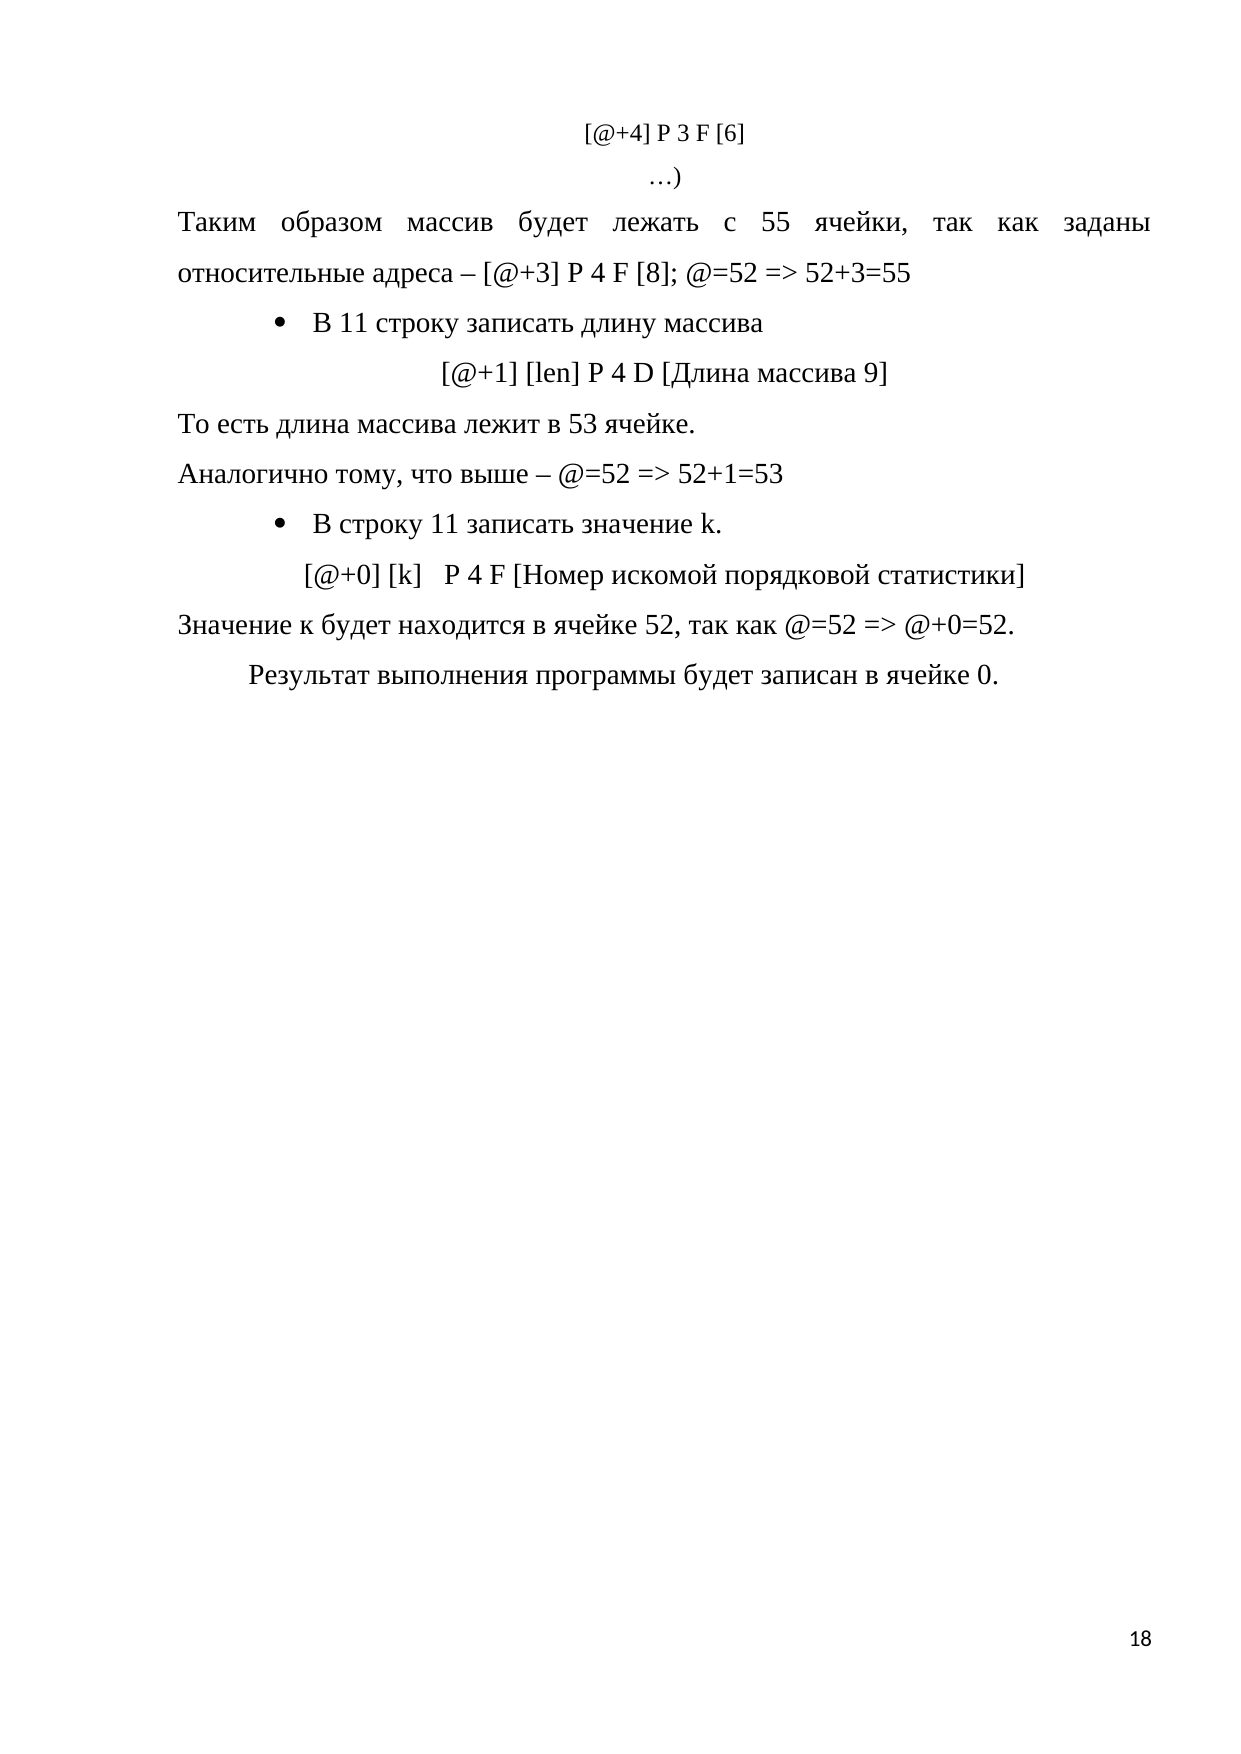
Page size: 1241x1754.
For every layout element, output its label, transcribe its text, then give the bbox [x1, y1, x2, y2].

text …) [177, 161, 1152, 190]
text [@+1] [len] P 4 D [Длина массива 9] [177, 355, 1152, 389]
text [@+4] P 3 F [6] [177, 118, 1152, 147]
text Таким образом массив будет лежать с 55 ячейки, так как заданы относительные адреса – [@+3] P 4 F [8]; @=52 => 52+3=55 [177, 204, 1152, 288]
text Значение к будет находится в ячейке 52, так как @=52 => @+0=52. [177, 607, 1152, 641]
text То есть длина массива лежит в 53 ячейке. [177, 406, 1152, 439]
text Аналогично тому, что выше – @=52 => 52+1=53 [177, 456, 1152, 489]
list В строку 11 записать значение k. [275, 506, 1152, 540]
text [@+0] [k] P 4 F [Номер искомой порядковой статистики] [177, 557, 1152, 590]
list В 11 строку записать длину массива [275, 305, 1152, 339]
text Результат выполнения программы будет записан в ячейке 0. [177, 657, 1152, 691]
